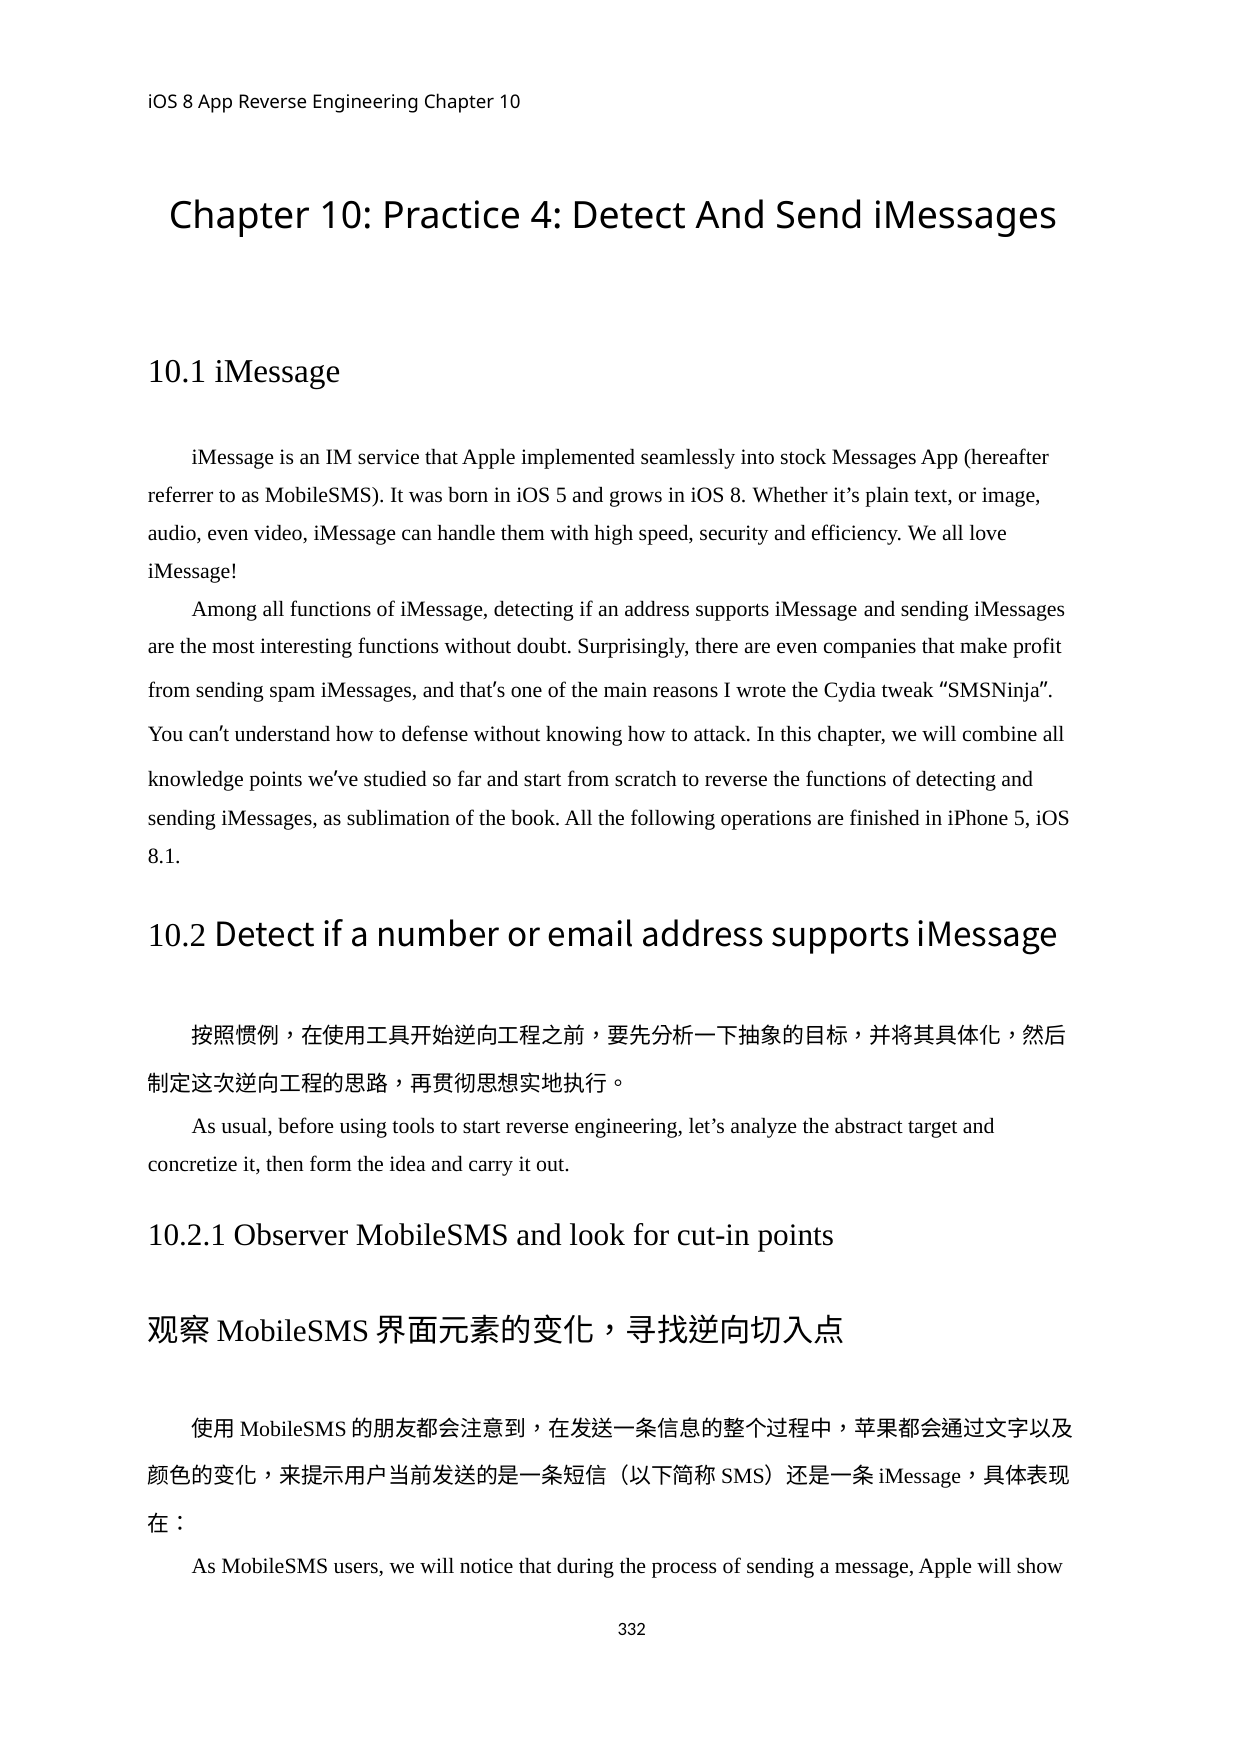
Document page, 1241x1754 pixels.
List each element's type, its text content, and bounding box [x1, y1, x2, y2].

text iMessage is an IM service that Apple implemented seamlessly into stock Messages App (hereafter referrer to as MobileSMS). It was born in iOS 5 and grows in iOS 8. Whether it’s plain text, or image, audio, even video, iMessage can handle them with high speed, security and efficiency. We all love iMessage! [148, 444, 1078, 583]
subtitle 10.2 Detect if a number or email address supports iMessage [148, 908, 1078, 956]
subtitle 观察MobileSMS界面元素的变化，寻找逆向切入点 [148, 1305, 1078, 1351]
subtitle 10.2.1 Observer MobileSMS and look for cut-in points [148, 1216, 1078, 1252]
text 按照惯例，在使用工具开始逆向工程之前，要先分析一下抽象的目标，并将其具体化，然后制定这次逆向工程的思路，再贯彻思想实地执行。 [148, 1018, 1078, 1098]
subtitle Chapter 10: Practice 4: Detect And Send iMessages [148, 185, 1078, 240]
text Among all functions of iMessage, detecting if an address supports iMessage and sending iMessages are the most interesting functions without doubt. Surprisingly, there are even companies that make profit from sending spam iMessages, and that’s one of the main reasons I wrote the Cydia tweak “SMSNinja”. You can’t understand how to defense without knowing how to attack. In this chapter, we will combine all knowledge points we’ve studied so far and start from scratch to reverse the functions of detecting and sending iMessages, as sublimation of the book. All the following operations are finished in iPhone 5, iOS 8.1. [148, 596, 1078, 868]
subtitle 10.1 iMessage [148, 351, 1078, 389]
text 使用MobileSMS的朋友都会注意到，在发送一条信息的整个过程中，苹果都会通过文字以及颜色的变化，来提示用户当前发送的是一条短信（以下简称SMS）还是一条iMessage，具体表现在： [148, 1411, 1078, 1537]
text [148, 1553, 1078, 1578]
text As usual, before using tools to start reverse engineering, let’s analyze the abstract target and concretize it, then form the idea and carry it out. [148, 1113, 1078, 1176]
